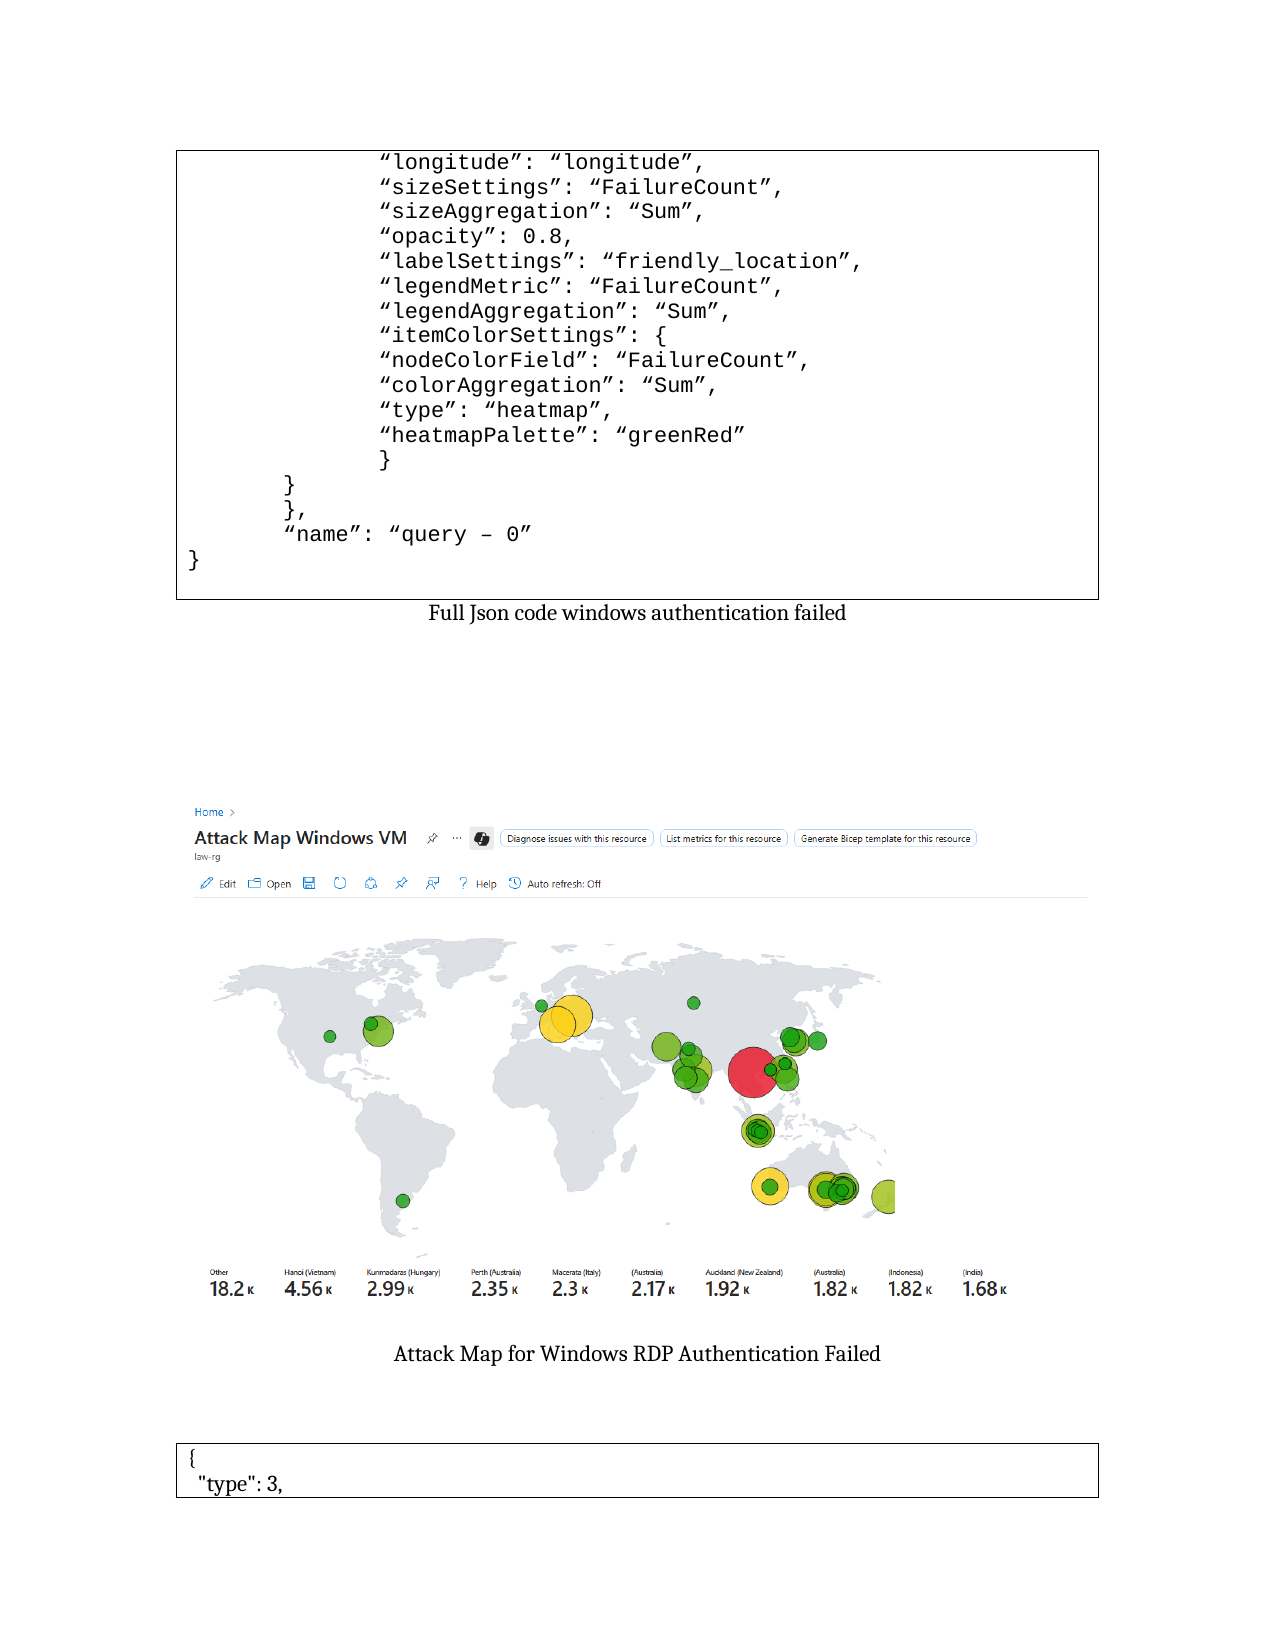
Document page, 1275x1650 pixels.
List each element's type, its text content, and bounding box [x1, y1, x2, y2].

text Full Json code windows authentication failed [187, 600, 1087, 626]
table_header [177, 1444, 1098, 1497]
text Attack Map for Windows RDP Authentication Failed [187, 1341, 1087, 1368]
picture [187, 804, 1088, 1317]
